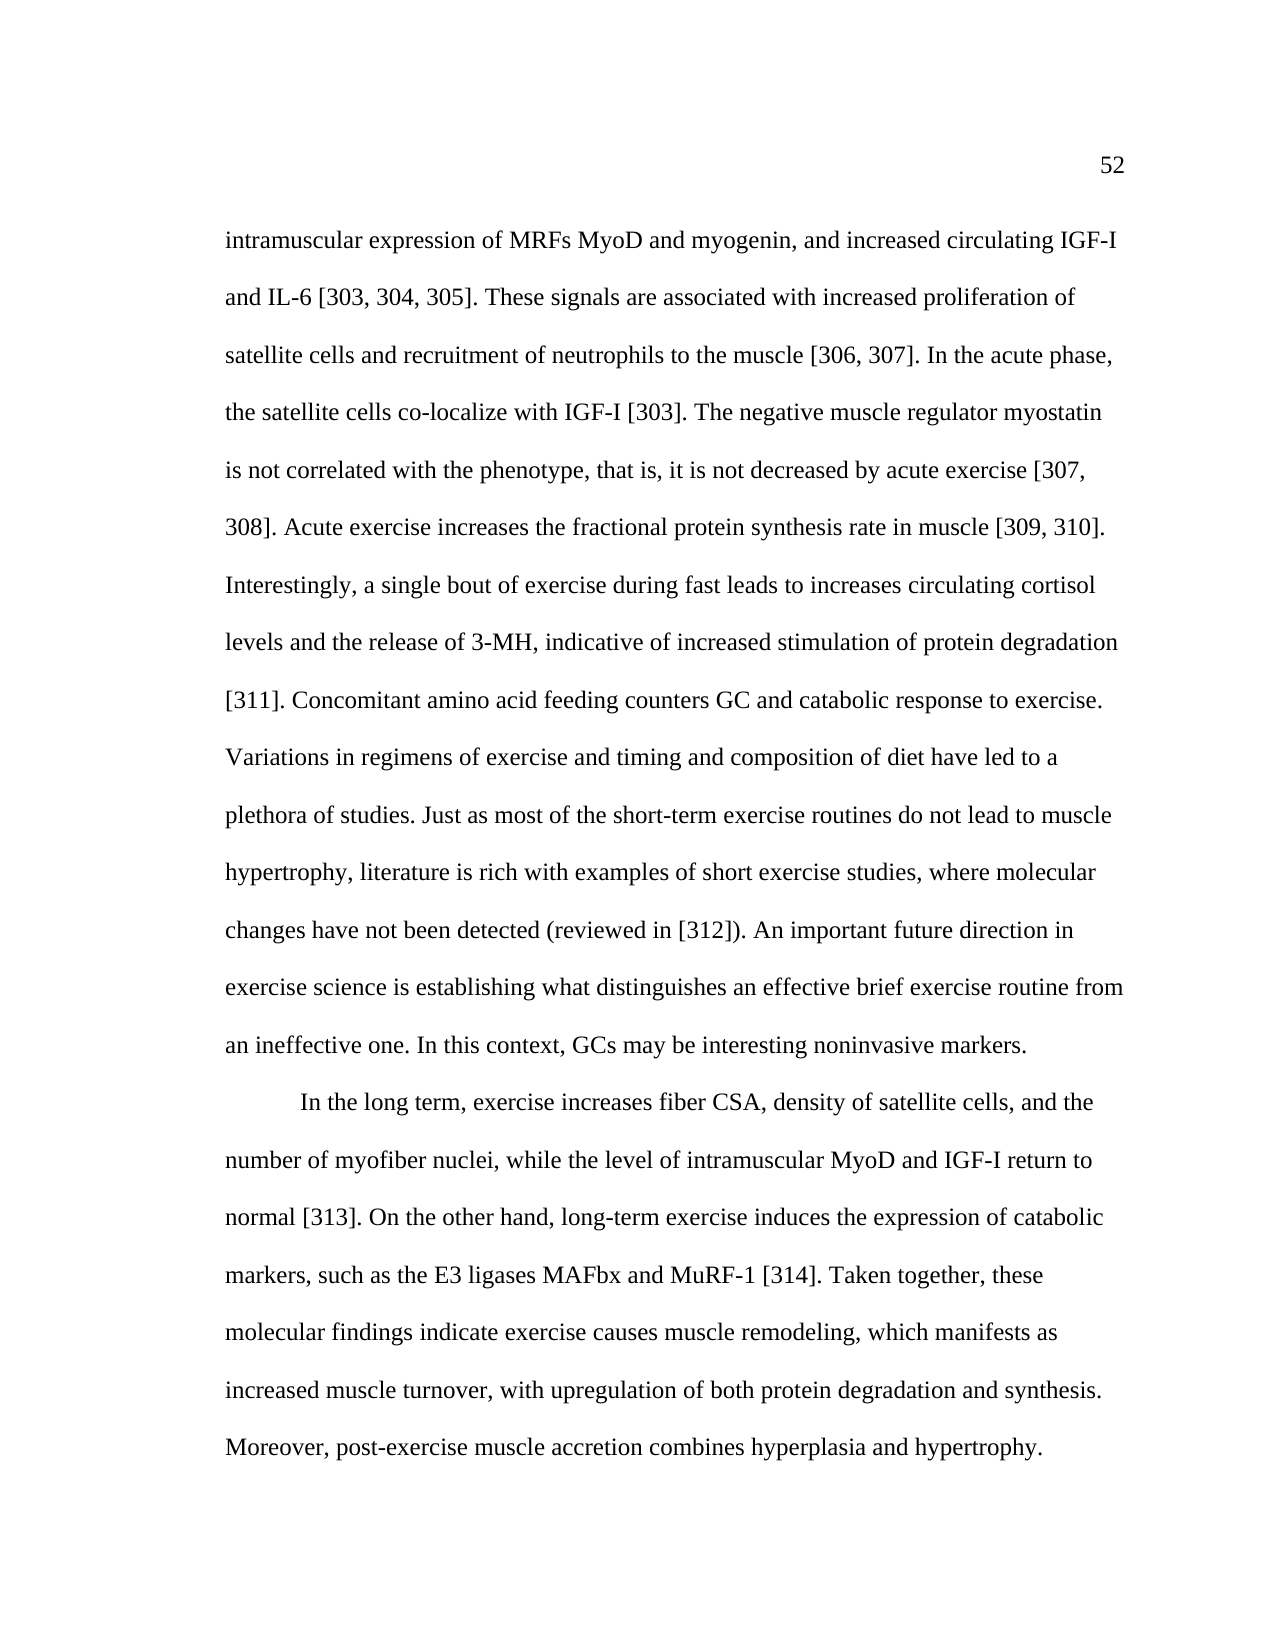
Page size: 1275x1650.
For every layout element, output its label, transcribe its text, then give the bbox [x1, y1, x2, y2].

text In the long term, exercise increases fiber CSA, density of satellite cells, and the number of myofiber nuclei, while the level of intramuscular MyoD and IGF-I return to normal [313]. On the other hand, long-term exercise induces the expression of catabolic markers, such as the E3 ligases MAFbx and MuRF-1 [314]. Taken together, these molecular findings indicate exercise causes muscle remodeling, which manifests as increased muscle turnover, with upregulation of both protein degradation and synthesis. Moreover, post-exercise muscle accretion combines hyperplasia and hypertrophy. [225, 1087, 1125, 1461]
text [225, 225, 1125, 1059]
